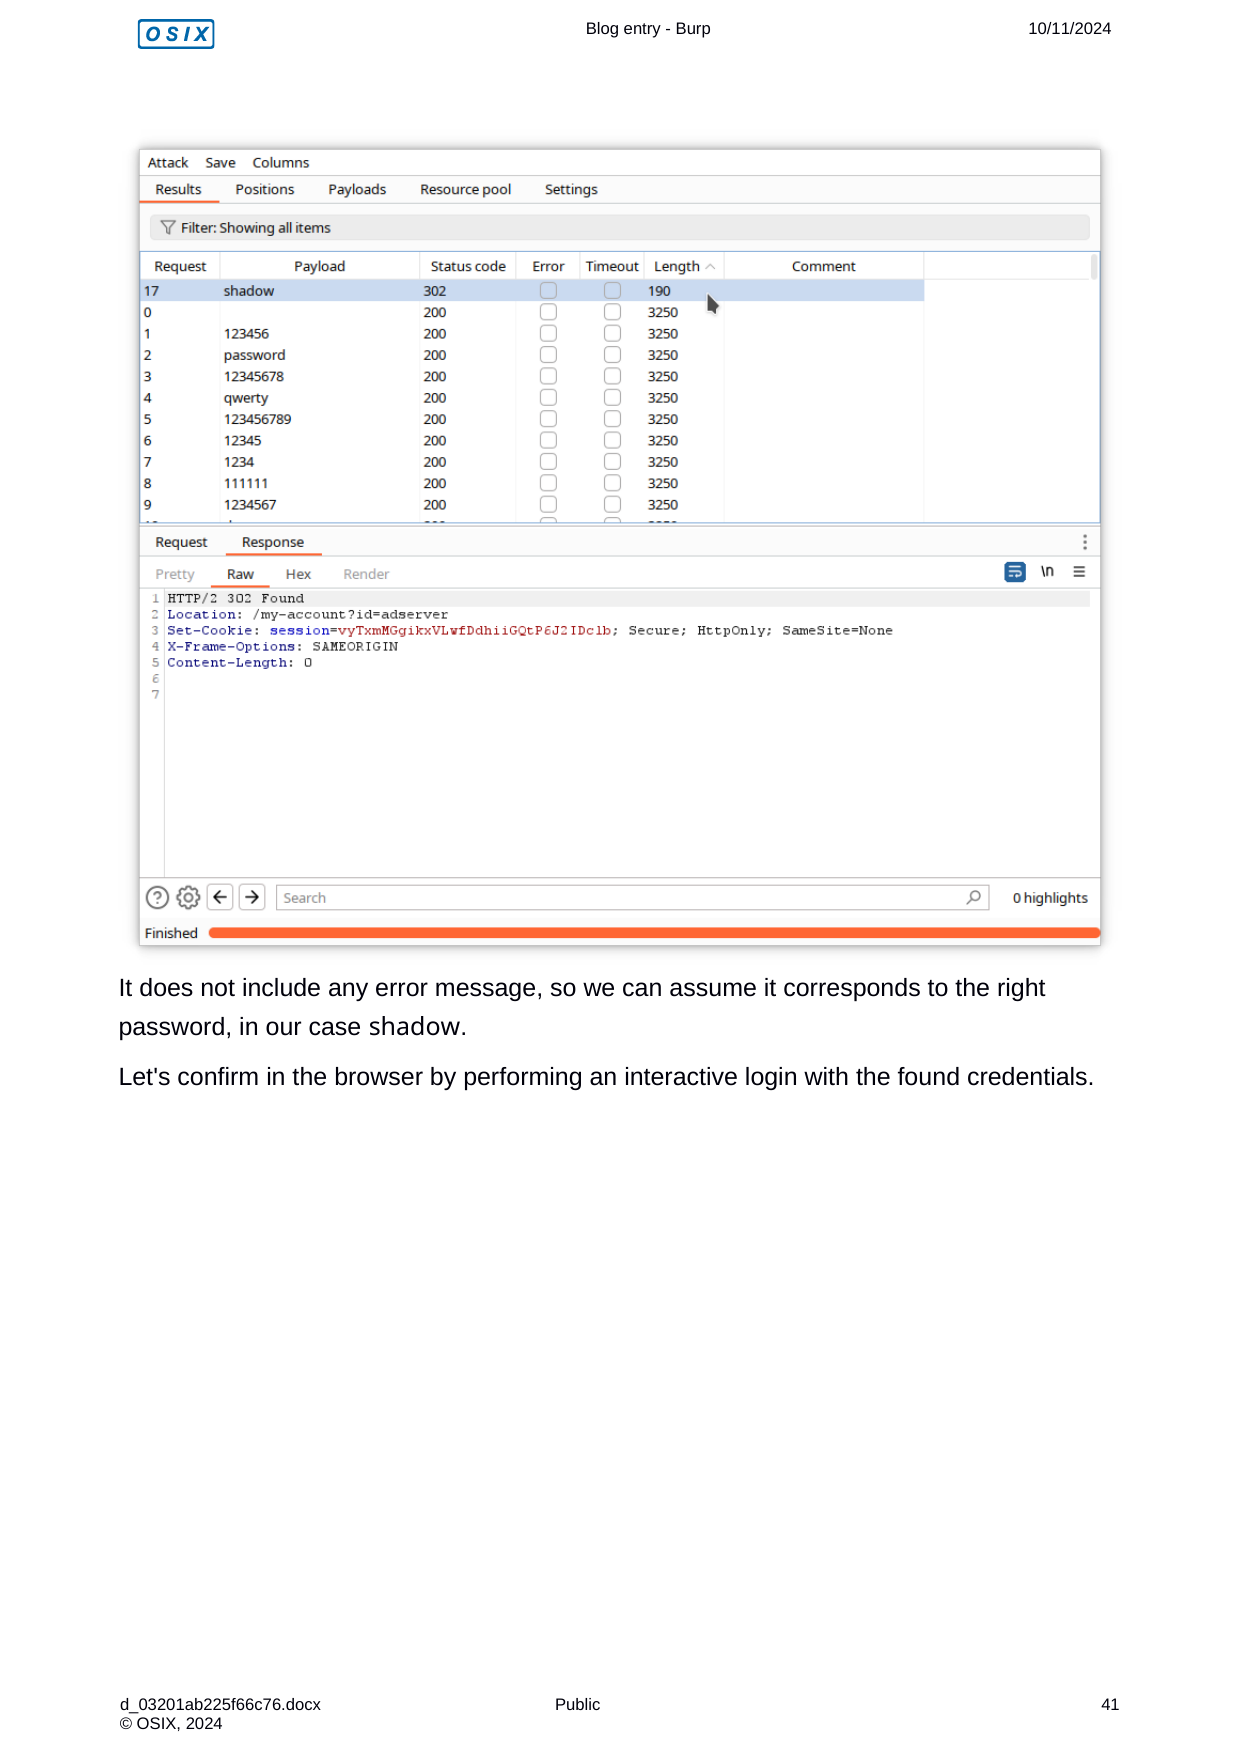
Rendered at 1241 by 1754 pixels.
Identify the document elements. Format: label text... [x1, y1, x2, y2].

picture [118, 129, 1122, 967]
text Let's confirm in the browser by performing an interactive login with the found credentials. [118, 1062, 1122, 1090]
text It does not include any error message, so we can assume it corresponds to the right password, in our case shadow. [118, 967, 1122, 1042]
picture [137, 19, 215, 49]
